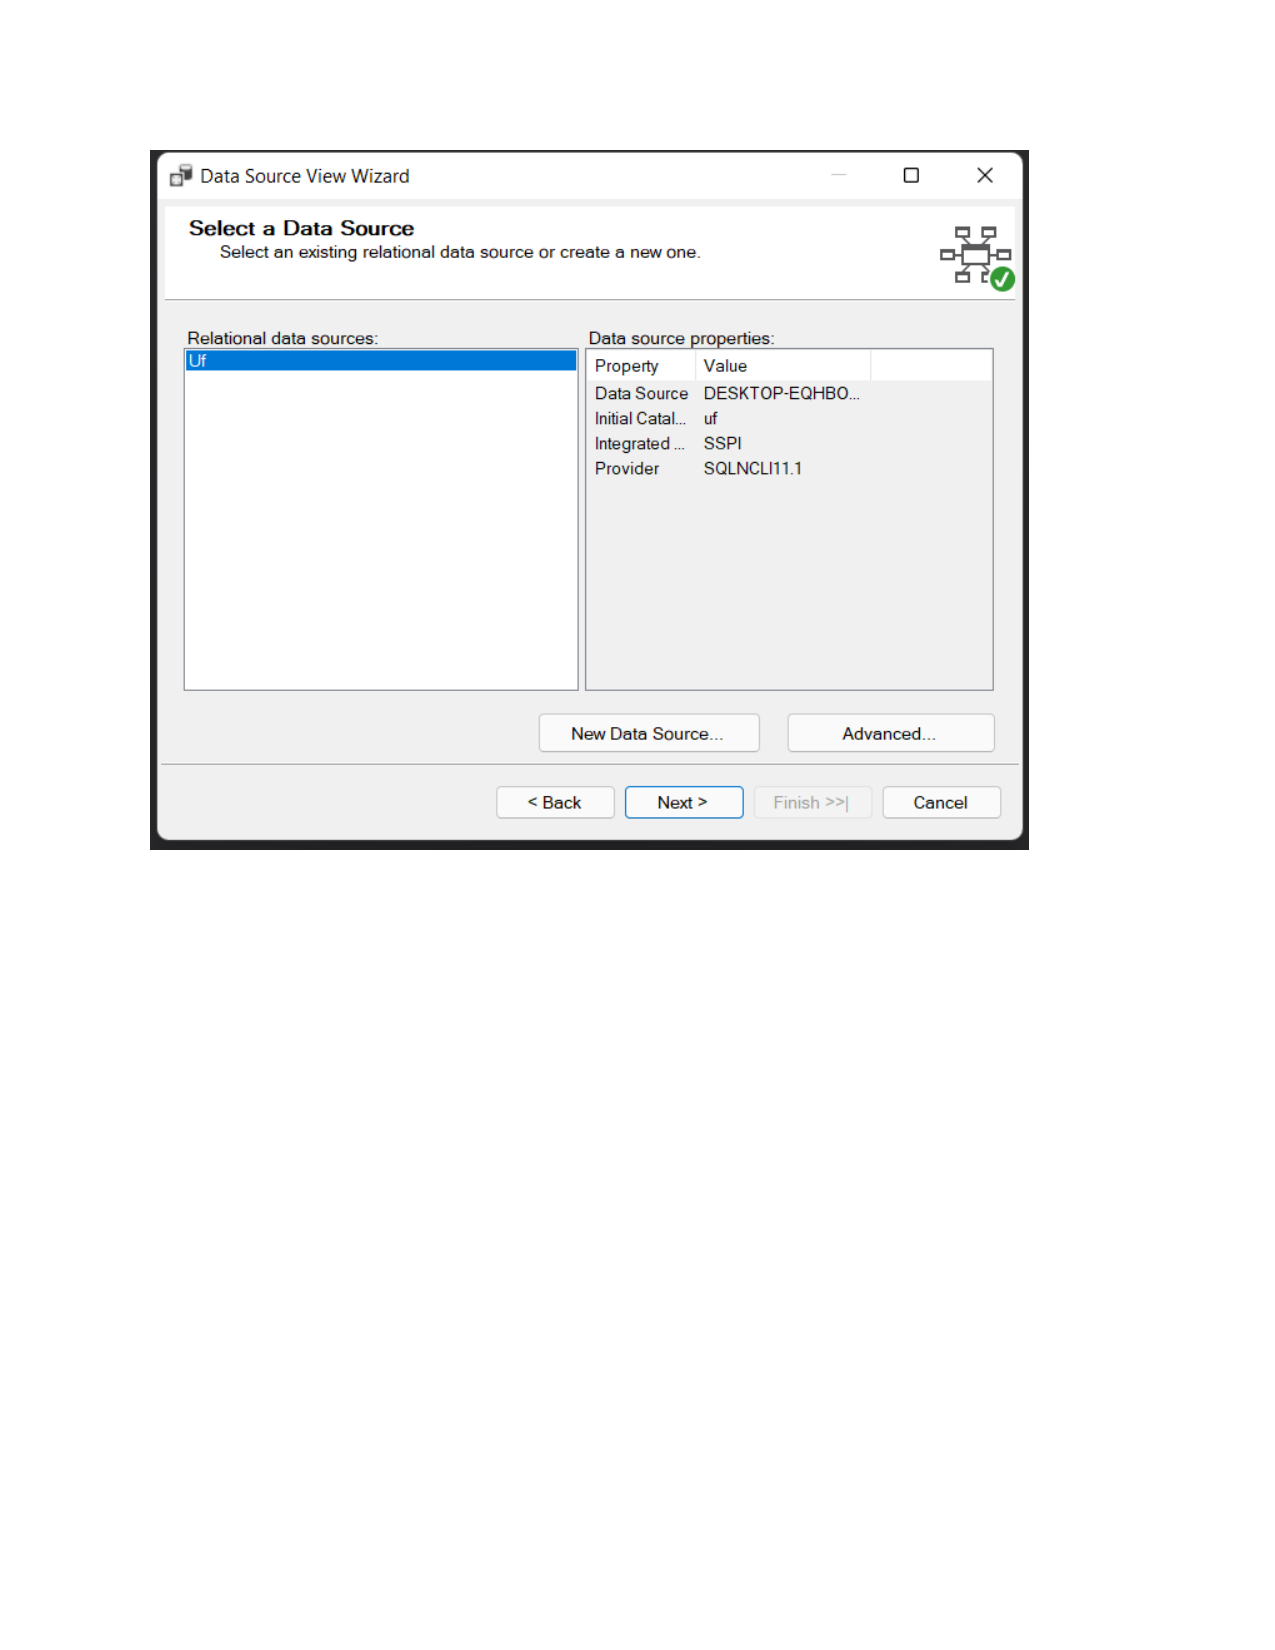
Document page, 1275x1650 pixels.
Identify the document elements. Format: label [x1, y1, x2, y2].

picture [150, 150, 1029, 850]
